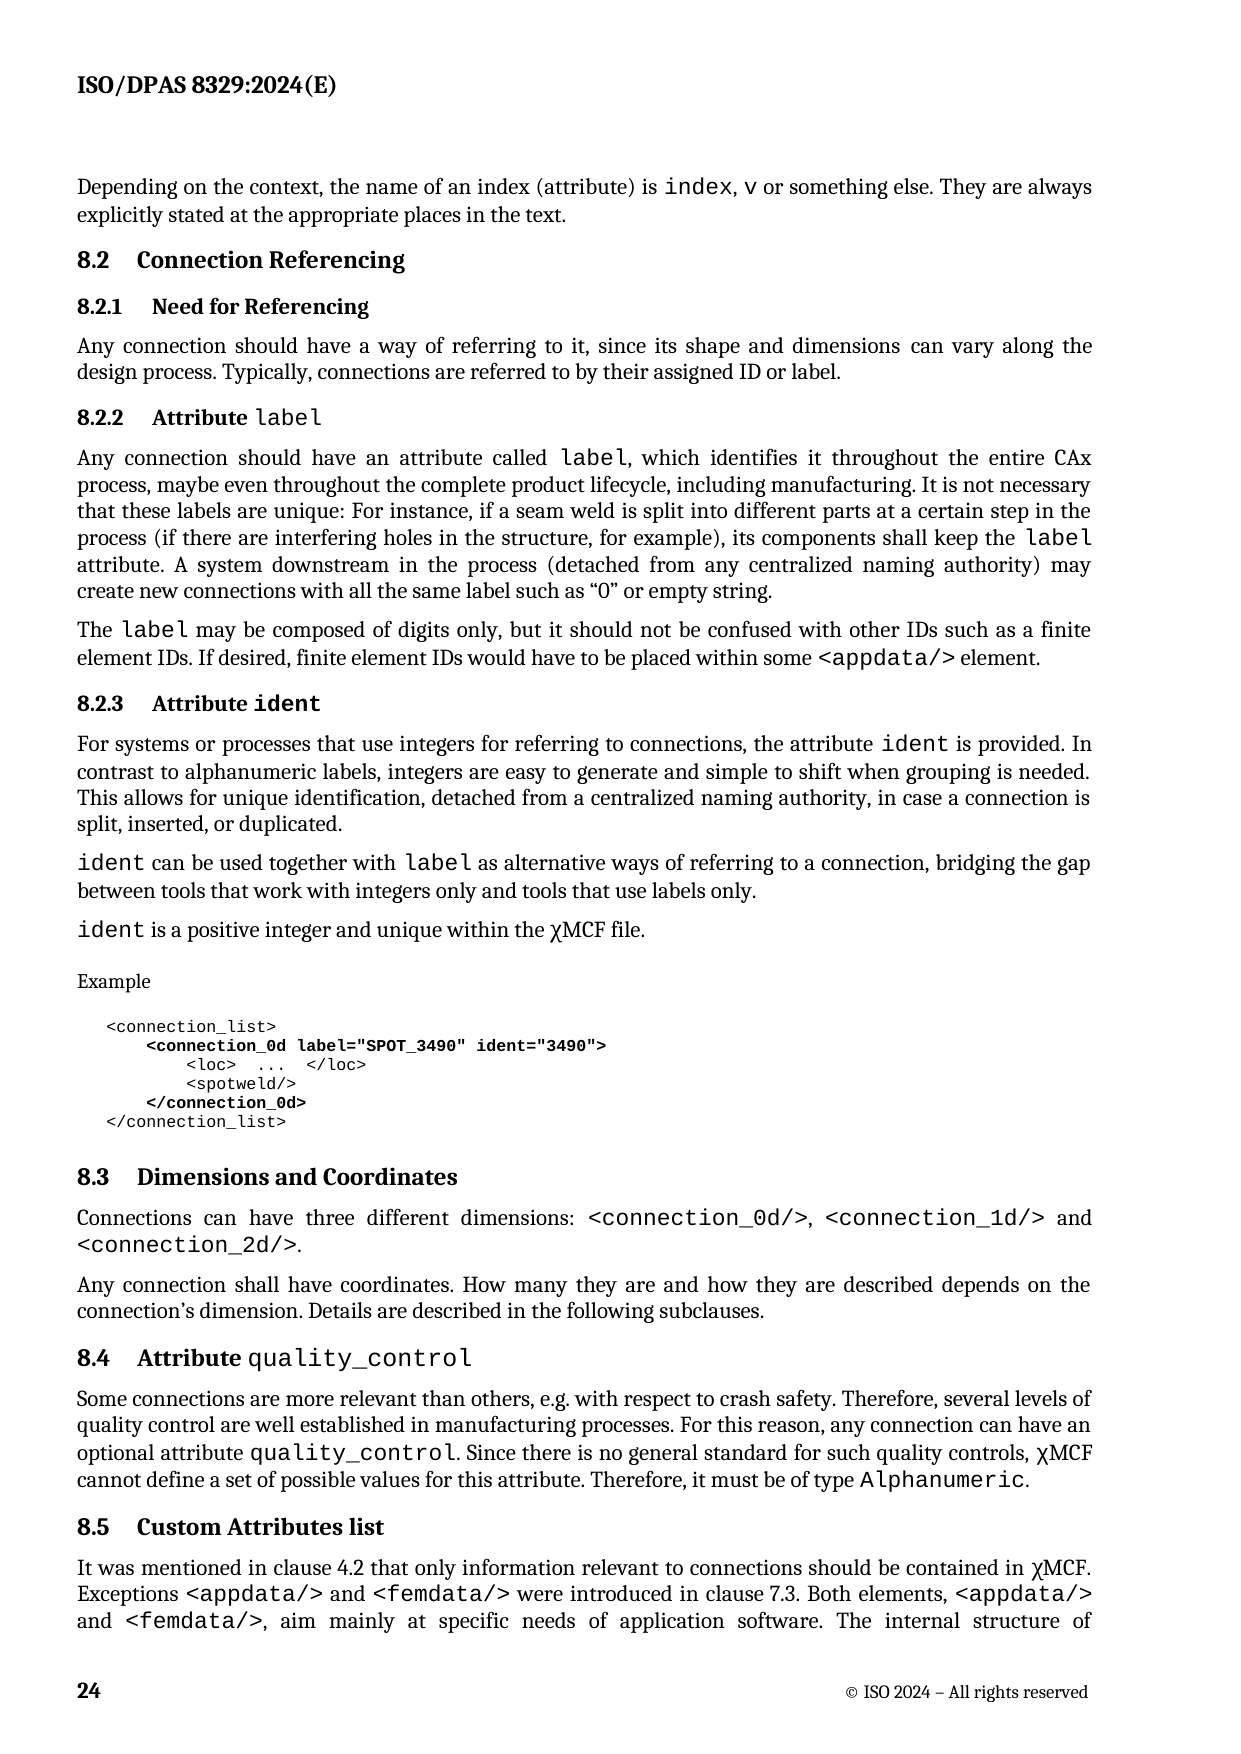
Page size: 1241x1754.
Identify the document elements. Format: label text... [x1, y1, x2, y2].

subtitle Connection Referencing [77, 246, 1092, 275]
text <spotweld/> [94, 1075, 1075, 1094]
text Some connections are more relevant than others, e.g. with respect to crash safety. Therefore, several levels of quality control are well established in manufacturing processes. For this reason, any connection can have an optional attribute quality_control. Since there is no general standard for such quality controls, χMCF cannot define a set of possible values for this attribute. Therefore, it must be of type Alphanumeric. [77, 1386, 1092, 1494]
text Any connection should have an attribute called label, which identifies it throughout the entire CAx process, maybe even throughout the complete product lifecycle, including manufacturing. It is not necessary that these labels are unique: For instance, if a seam weld is split into different parts at a certain step in the process (if there are interfering holes in the structure, for example), its components shall keep the label attribute. A system downstream in the process (detached from any centralized naming authority) may create new connections with all the same label such as “0” or empty string. [77, 444, 1092, 605]
text </connection_0d> [94, 1094, 1075, 1113]
text </connection_list> [94, 1113, 1075, 1132]
text <connection_0d label="SPOT_3490" ident="3490"> [94, 1038, 1075, 1057]
text ident is a positive integer and unique within the χMCF file. [77, 916, 1092, 944]
text Example [77, 969, 1092, 994]
subtitle Need for Referencing [77, 294, 1092, 320]
text The label may be composed of digits only, but it should not be confused with other IDs such as a finite element IDs. If desired, finite element IDs would have to be placed within some <appdata/> element. [77, 617, 1092, 672]
subtitle Attribute ident [77, 691, 1092, 718]
text Any connection should have a way of referring to it, since its shape and dimensions can vary along the design process. Typically, connections are referred to by their assigned ID or label. [77, 333, 1092, 386]
text Connections can have three different dimensions: <connection_0d/>, <connection_1d/> and <connection_2d/>. [77, 1204, 1092, 1259]
subtitle Attribute quality_control [77, 1343, 1092, 1373]
text Any connection shall have coordinates. How many they are and how they are described depends on the connection’s dimension. Details are described in the following subclauses. [77, 1272, 1092, 1325]
text For systems or processes that use integers for referring to connections, the attribute ident is provided. In contrast to alphanumeric labels, integers are easy to generate and simple to shift when grouping is needed. This allows for unique identification, detached from a centralized naming authority, in case a connection is split, inserted, or duplicated. [77, 731, 1092, 837]
subtitle Attribute label [77, 404, 1092, 432]
text Depending on the context, the name of an index (attribute) is index, v or something else. They are always explicitly stated at the appropriate places in the text. [77, 174, 1092, 228]
text ident can be used together with label as alternative ways of referring to a connection, bridging the gap between tools that work with integers only and tools that use labels only. [77, 850, 1092, 904]
subtitle Dimensions and Coordinates [77, 1163, 1092, 1192]
subtitle Custom Attributes list [77, 1513, 1092, 1542]
text <connection_list> [94, 1019, 1075, 1038]
text <loc> ... </loc> [94, 1057, 1075, 1075]
